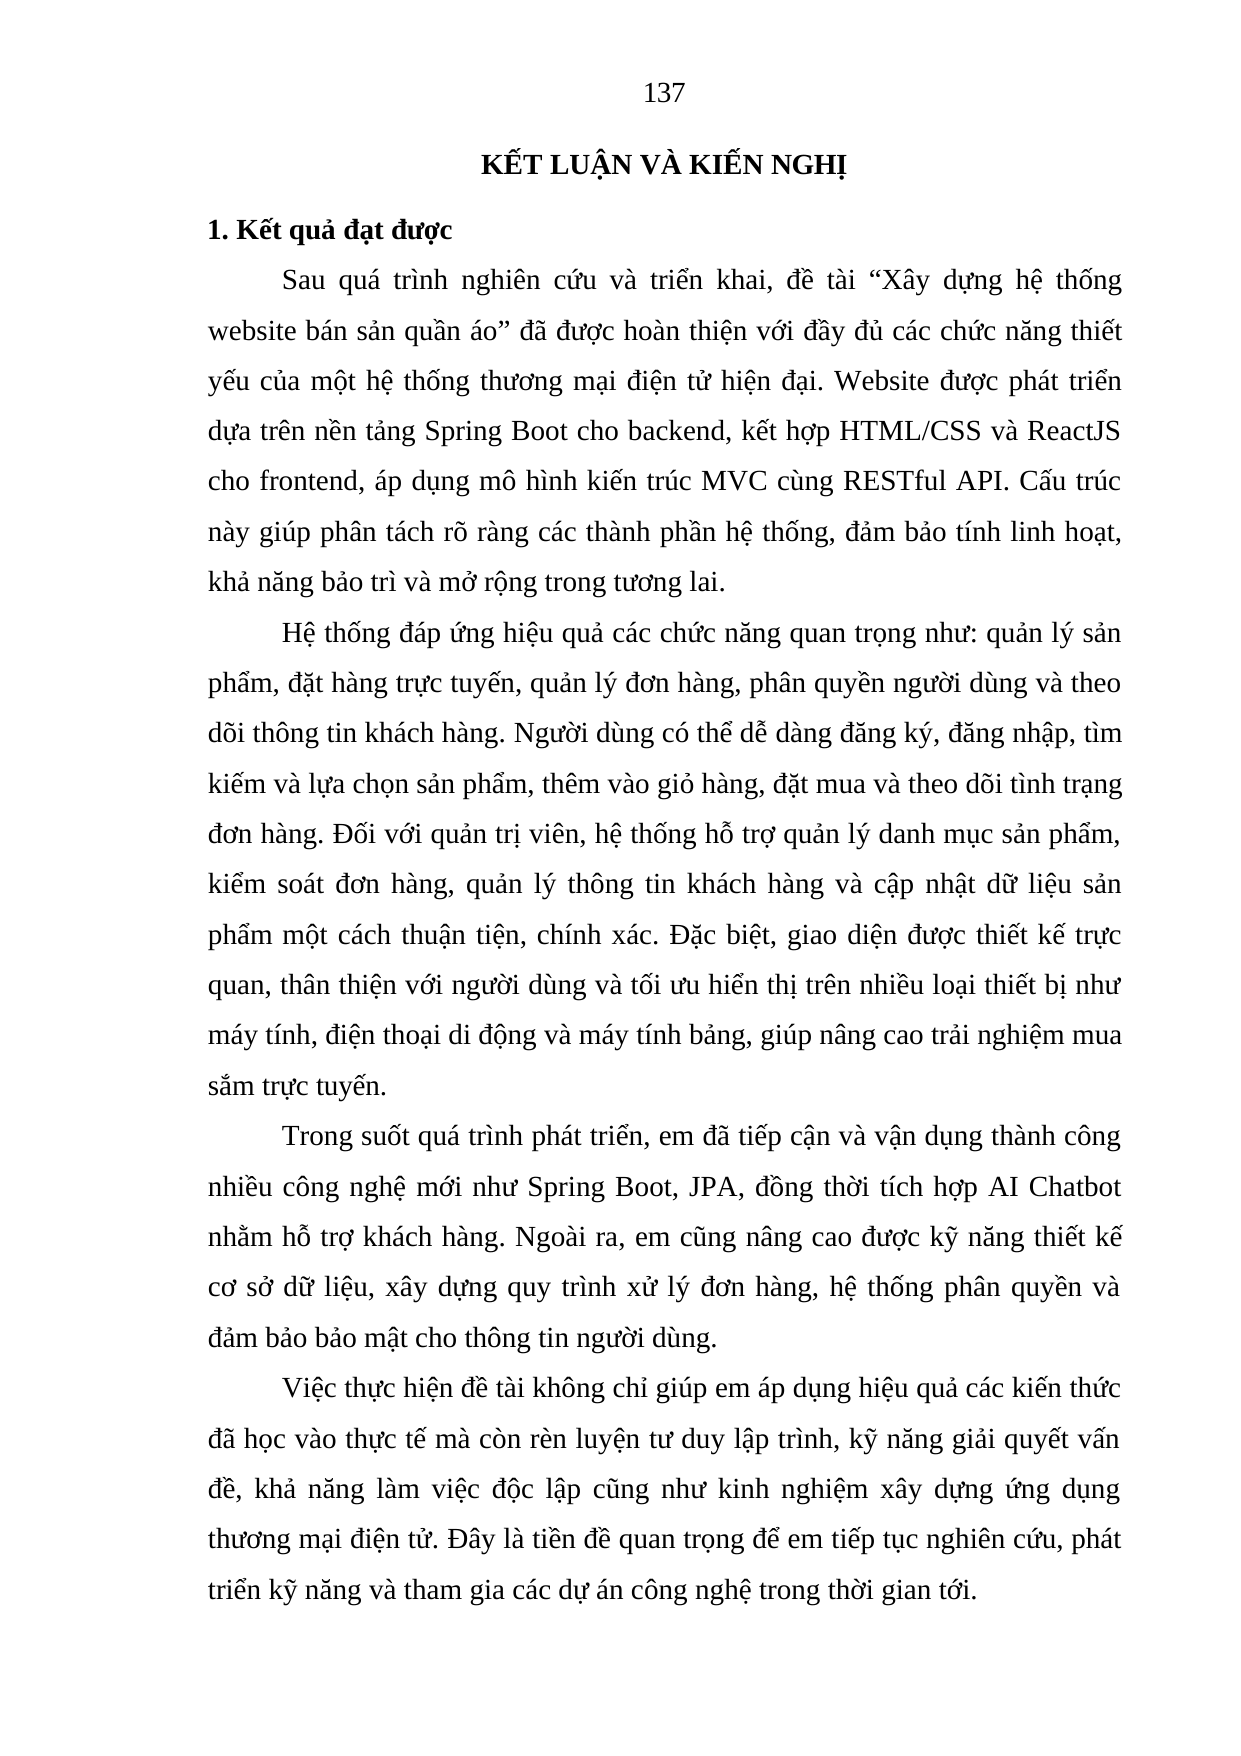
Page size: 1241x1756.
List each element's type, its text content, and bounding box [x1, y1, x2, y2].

text Việc thực hiện đề tài không chỉ giúp em áp dụng hiệu quả các kiến thức đã học vào thực tế mà còn rèn luyện tư duy lập trình, kỹ năng giải quyết vấn đề, khả năng làm việc độc lập cũng như kinh nghiệm xây dựng ứng dụng thương mại điện tử. Đây là tiền đề quan trọng để em tiếp tục nghiên cứu, phát triển kỹ năng và tham gia các dự án công nghệ trong thời gian tới. [208, 1371, 1122, 1605]
text Sau quá trình nghiên cứu và triển khai, đề tài “Xây dựng hệ thống website bán sản quần áo” đã được hoàn thiện với đầy đủ các chức năng thiết yếu của một hệ thống thương mại điện tử hiện đại. Website được phát triển dựa trên nền tảng Spring Boot cho backend, kết hợp HTML/CSS và ReactJS cho frontend, áp dụng mô hình kiến trúc MVC cùng RESTful API. Cấu trúc này giúp phân tách rõ ràng các thành phần hệ thống, đảm bảo tính linh hoạt, khả năng bảo trì và mở rộng trong tương lai. [208, 262, 1123, 598]
text Trong suốt quá trình phát triển, em đã tiếp cận và vận dụng thành công nhiều công nghệ mới như Spring Boot, JPA, đồng thời tích hợp AI Chatbot nhằm hỗ trợ khách hàng. Ngoài ra, em cũng nâng cao được kỹ năng thiết kế cơ sở dữ liệu, xây dựng quy trình xử lý đơn hàng, hệ thống phân quyền và đảm bảo bảo mật cho thông tin người dùng. [208, 1118, 1122, 1353]
text Hệ thống đáp ứng hiệu quả các chức năng quan trọng như: quản lý sản phẩm, đặt hàng trực tuyến, quản lý đơn hàng, phân quyền người dùng và theo dõi thông tin khách hàng. Người dùng có thể dễ dàng đăng ký, đăng nhập, tìm kiếm và lựa chọn sản phẩm, thêm vào giỏ hàng, đặt mua và theo dõi tình trạng đơn hàng. Đối với quản trị viên, hệ thống hỗ trợ quản lý danh mục sản phẩm, kiểm soát đơn hàng, quản lý thông tin khách hàng và cập nhật dữ liệu sản phẩm một cách thuận tiện, chính xác. Đặc biệt, giao diện được thiết kế trực quan, thân thiện với người dùng và tối ưu hiển thị trên nhiều loại thiết bị như máy tính, điện thoại di động và máy tính bảng, giúp nâng cao trải nghiệm mua sắm trực tuyến. [208, 615, 1123, 1101]
subtitle KẾT LUẬN VÀ KIẾN NGHỊ [230, 147, 1098, 181]
subtitle Kết quả đạt được [207, 212, 1137, 245]
